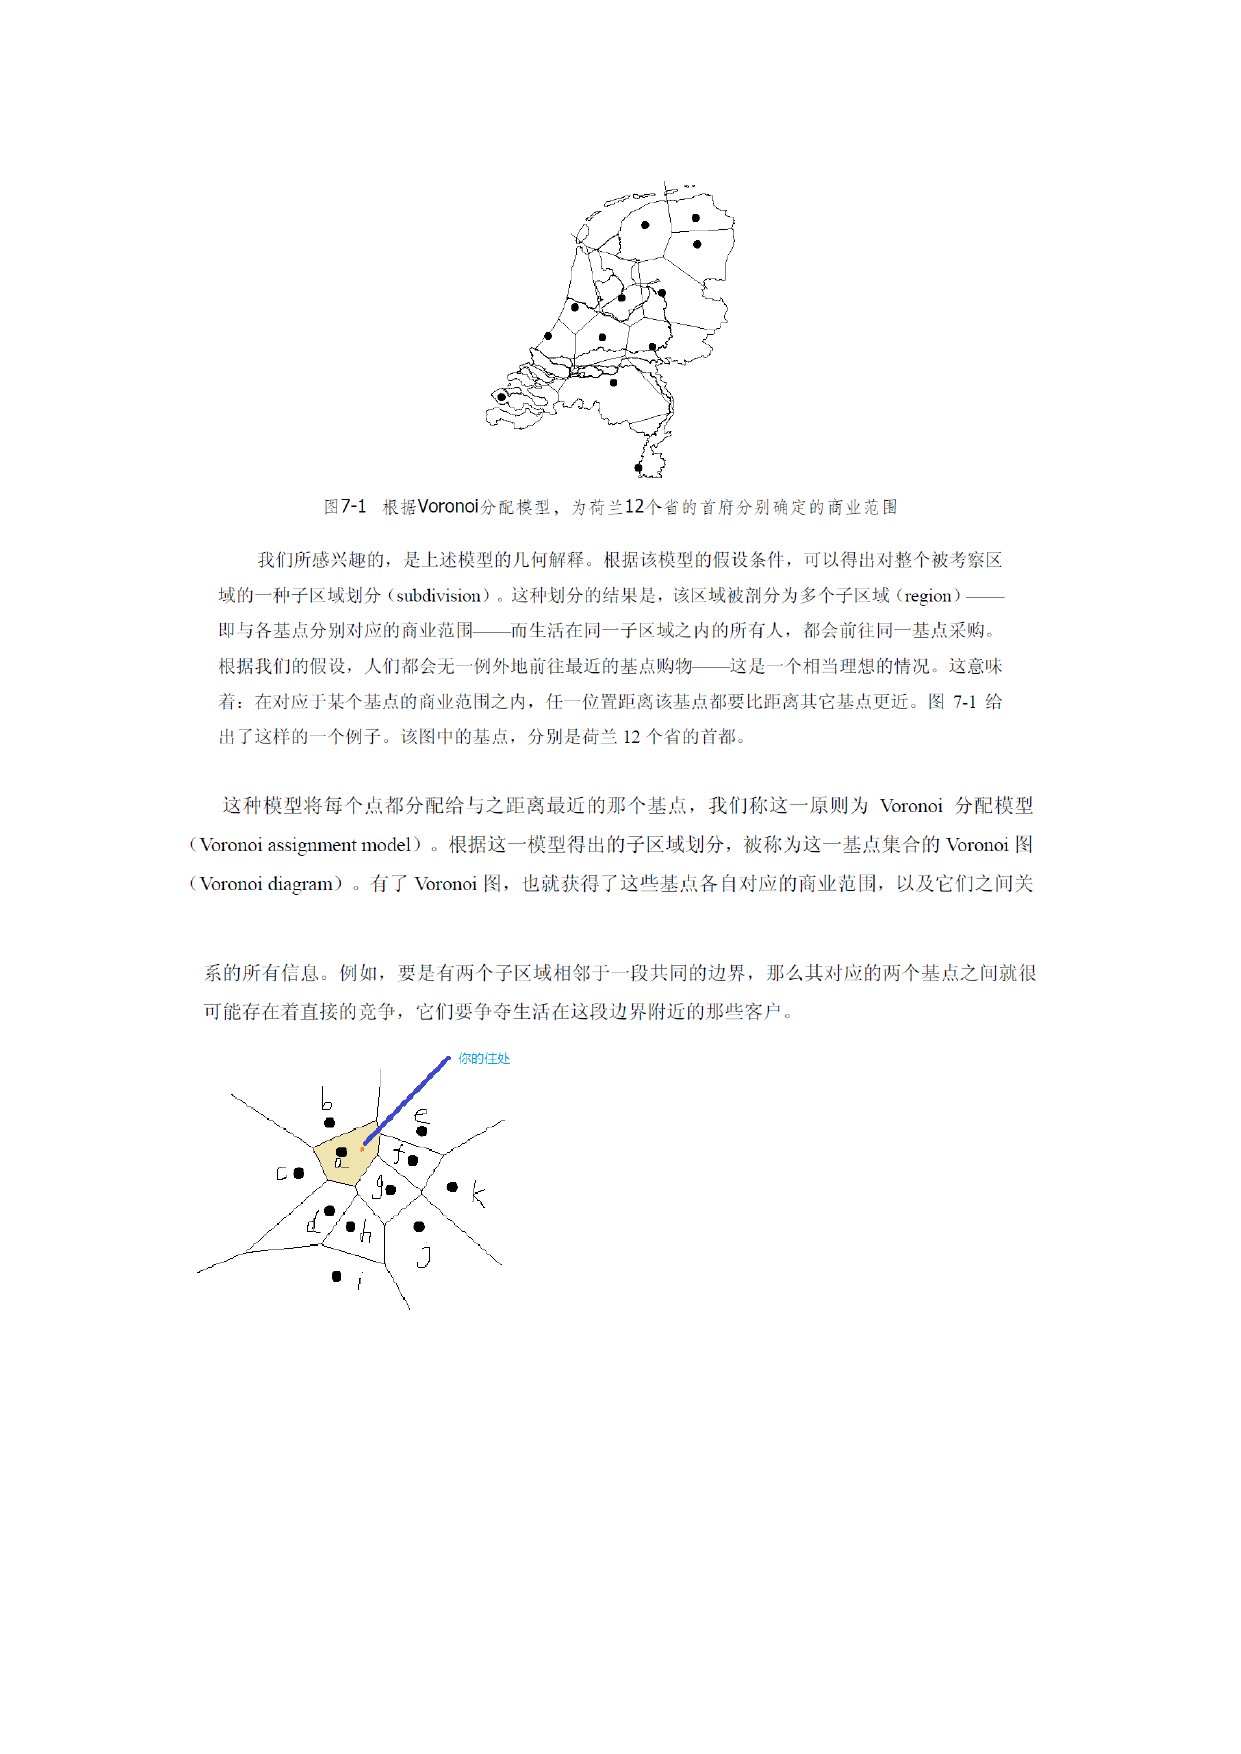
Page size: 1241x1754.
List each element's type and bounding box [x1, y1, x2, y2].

picture [187, 1039, 567, 1310]
picture [187, 162, 1053, 757]
picture [187, 779, 1053, 916]
picture [187, 942, 1053, 1029]
